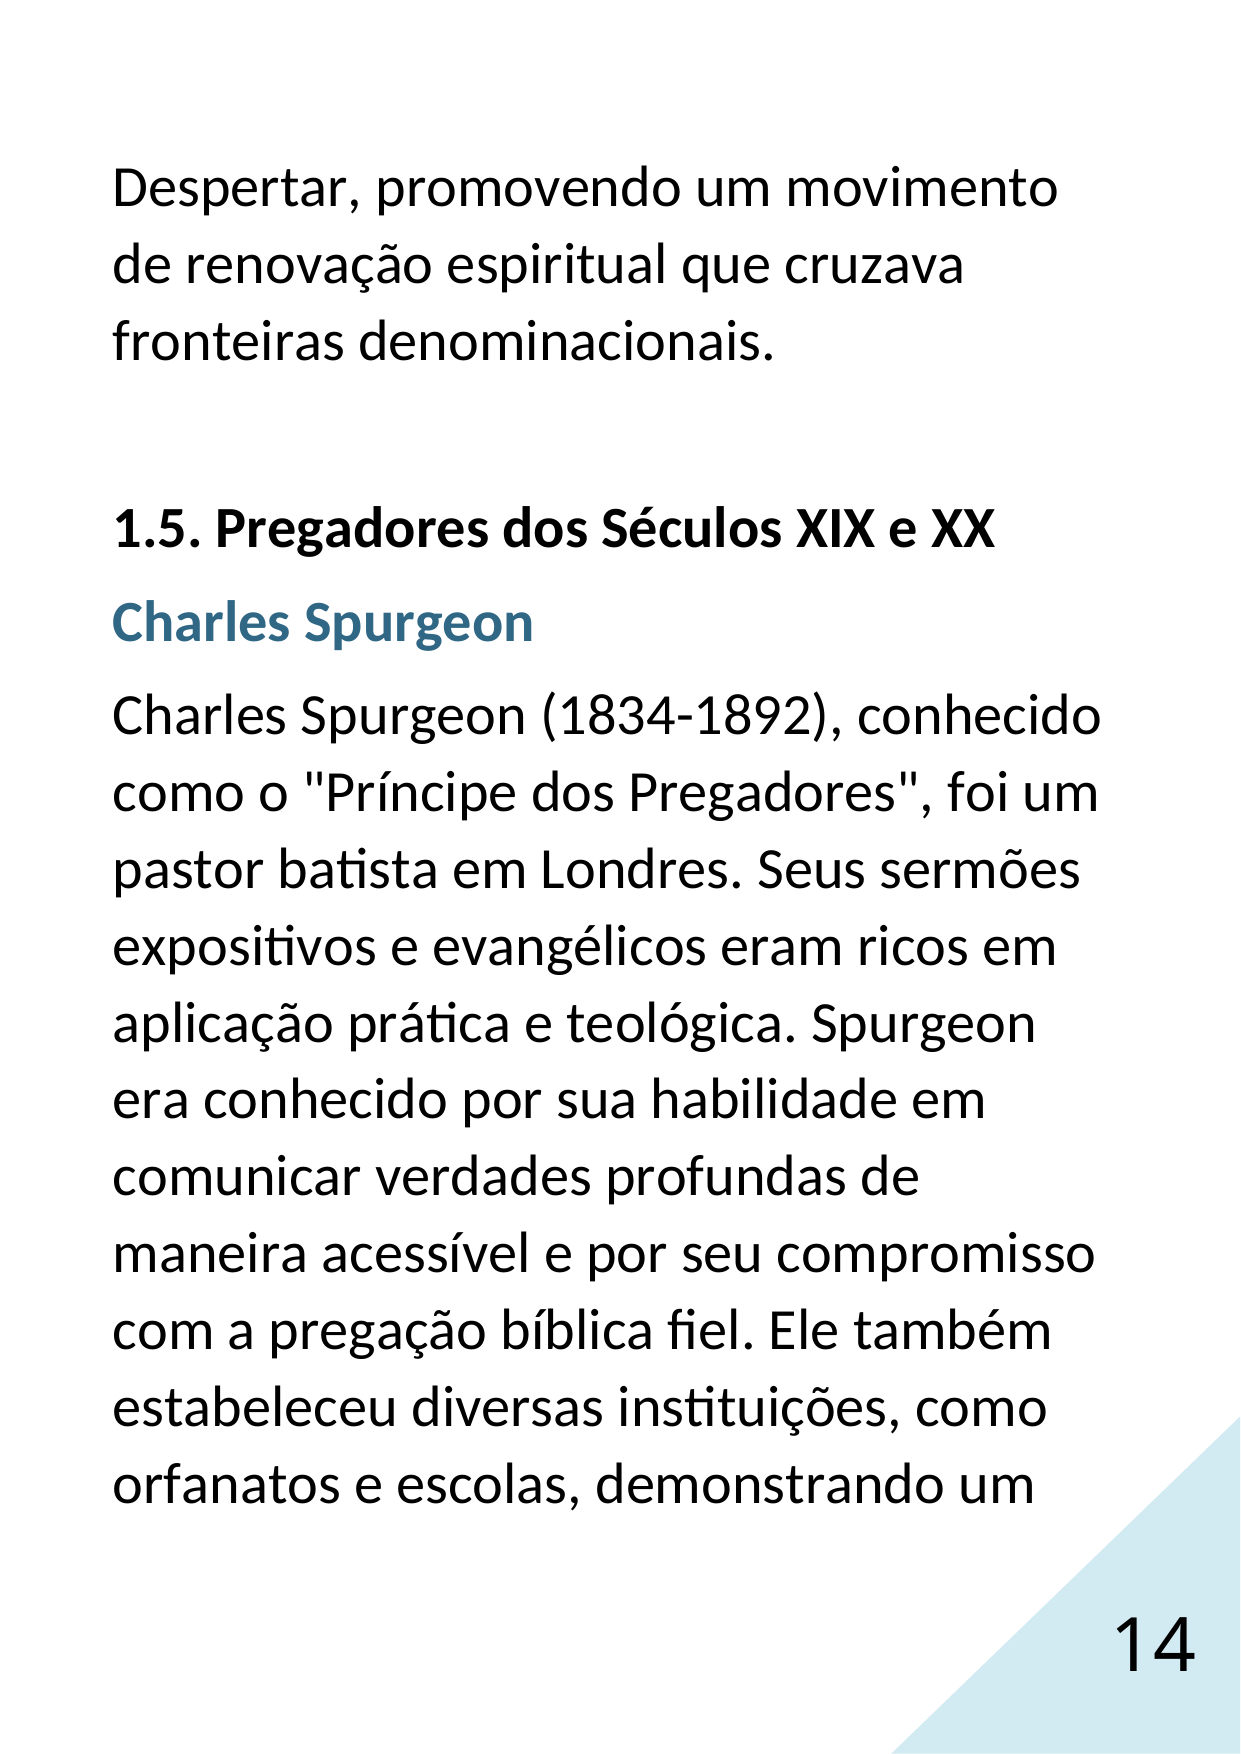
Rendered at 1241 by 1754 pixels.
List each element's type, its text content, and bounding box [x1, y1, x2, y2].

text 1.5. Pregadores dos Séculos XIX e XX [112, 491, 1128, 562]
text Charles Spurgeon [112, 584, 1128, 656]
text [112, 678, 1128, 1518]
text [112, 150, 1128, 375]
